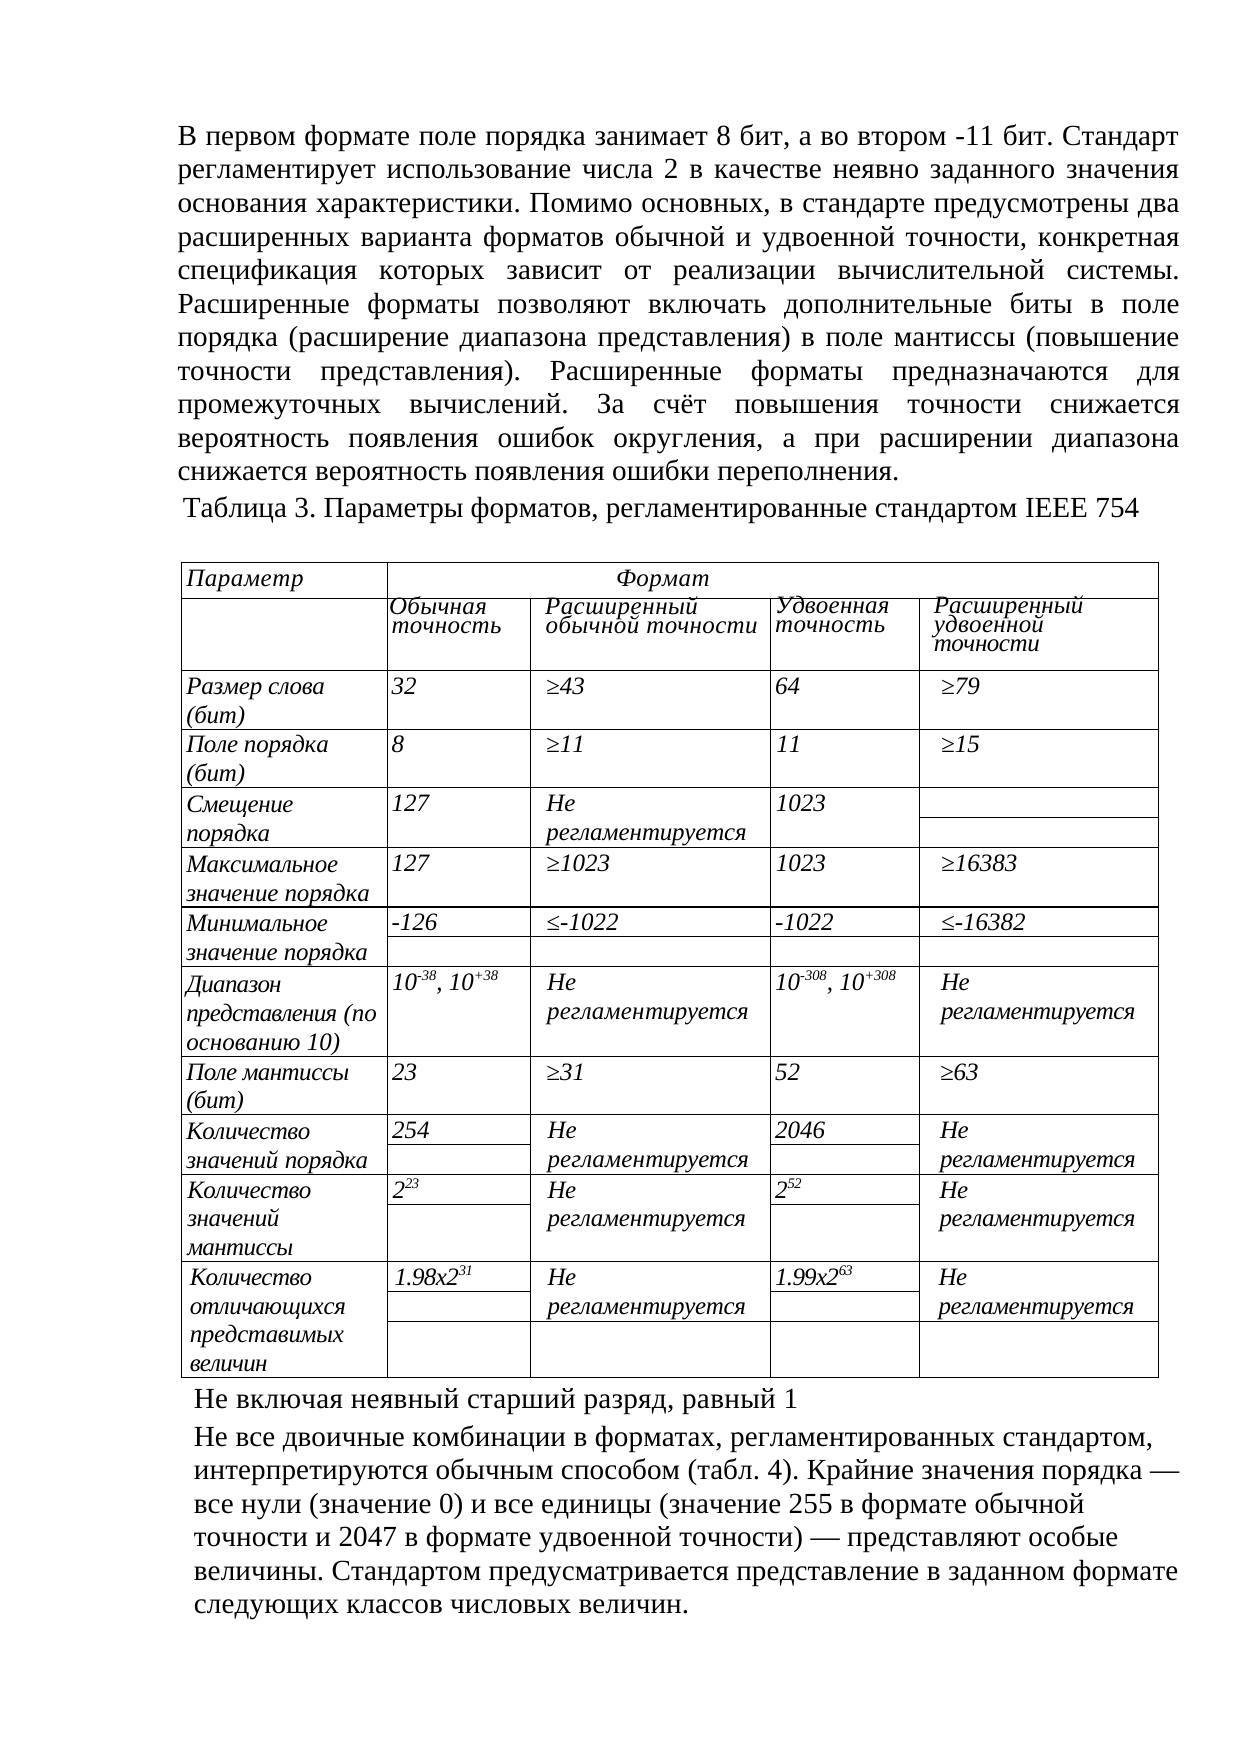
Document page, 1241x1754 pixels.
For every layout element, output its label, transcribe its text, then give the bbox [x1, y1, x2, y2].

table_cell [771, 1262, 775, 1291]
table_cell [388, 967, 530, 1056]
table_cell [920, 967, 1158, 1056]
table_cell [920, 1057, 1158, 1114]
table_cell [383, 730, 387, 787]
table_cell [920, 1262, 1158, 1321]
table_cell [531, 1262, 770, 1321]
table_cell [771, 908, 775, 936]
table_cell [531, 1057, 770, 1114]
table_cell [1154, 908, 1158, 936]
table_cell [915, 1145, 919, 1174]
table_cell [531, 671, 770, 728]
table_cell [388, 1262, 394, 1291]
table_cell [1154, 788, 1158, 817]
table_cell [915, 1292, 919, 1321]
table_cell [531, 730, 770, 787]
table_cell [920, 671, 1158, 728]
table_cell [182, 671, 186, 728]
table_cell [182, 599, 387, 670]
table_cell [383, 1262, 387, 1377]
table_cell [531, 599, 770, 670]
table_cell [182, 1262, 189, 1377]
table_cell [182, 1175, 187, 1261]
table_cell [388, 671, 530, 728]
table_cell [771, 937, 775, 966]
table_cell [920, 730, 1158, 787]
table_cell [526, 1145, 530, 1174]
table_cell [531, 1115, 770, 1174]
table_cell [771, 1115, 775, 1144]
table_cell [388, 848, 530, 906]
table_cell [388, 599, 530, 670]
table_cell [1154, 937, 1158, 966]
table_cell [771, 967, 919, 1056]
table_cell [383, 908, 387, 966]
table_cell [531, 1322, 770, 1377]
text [177, 118, 1181, 487]
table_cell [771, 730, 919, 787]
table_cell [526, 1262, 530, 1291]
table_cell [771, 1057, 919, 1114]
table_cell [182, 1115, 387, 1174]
text Таблица 3. Параметры форматов, регламентированные стандартом IEEE 754 [183, 490, 1181, 524]
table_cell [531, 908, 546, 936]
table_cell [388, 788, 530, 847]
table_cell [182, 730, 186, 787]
text Не все двоичные комбинации в форматах, регламентированных стандартом, интерпретируются обычным способом (табл. 4). Крайние значения порядка — все нули (значение 0) и все единицы (значение 255 в формате обычной точности и 2047 в формате удвоенной точности) — представляют особые величины. Стандартом предусматривается представление в заданном формате следующих классов числовых величин. [194, 1419, 1181, 1620]
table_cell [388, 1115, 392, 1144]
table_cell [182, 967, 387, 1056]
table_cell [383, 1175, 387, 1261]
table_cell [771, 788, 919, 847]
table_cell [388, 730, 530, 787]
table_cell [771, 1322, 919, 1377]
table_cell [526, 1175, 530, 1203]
text Не включая неявный старший разряд, равный 1 [194, 1382, 1181, 1415]
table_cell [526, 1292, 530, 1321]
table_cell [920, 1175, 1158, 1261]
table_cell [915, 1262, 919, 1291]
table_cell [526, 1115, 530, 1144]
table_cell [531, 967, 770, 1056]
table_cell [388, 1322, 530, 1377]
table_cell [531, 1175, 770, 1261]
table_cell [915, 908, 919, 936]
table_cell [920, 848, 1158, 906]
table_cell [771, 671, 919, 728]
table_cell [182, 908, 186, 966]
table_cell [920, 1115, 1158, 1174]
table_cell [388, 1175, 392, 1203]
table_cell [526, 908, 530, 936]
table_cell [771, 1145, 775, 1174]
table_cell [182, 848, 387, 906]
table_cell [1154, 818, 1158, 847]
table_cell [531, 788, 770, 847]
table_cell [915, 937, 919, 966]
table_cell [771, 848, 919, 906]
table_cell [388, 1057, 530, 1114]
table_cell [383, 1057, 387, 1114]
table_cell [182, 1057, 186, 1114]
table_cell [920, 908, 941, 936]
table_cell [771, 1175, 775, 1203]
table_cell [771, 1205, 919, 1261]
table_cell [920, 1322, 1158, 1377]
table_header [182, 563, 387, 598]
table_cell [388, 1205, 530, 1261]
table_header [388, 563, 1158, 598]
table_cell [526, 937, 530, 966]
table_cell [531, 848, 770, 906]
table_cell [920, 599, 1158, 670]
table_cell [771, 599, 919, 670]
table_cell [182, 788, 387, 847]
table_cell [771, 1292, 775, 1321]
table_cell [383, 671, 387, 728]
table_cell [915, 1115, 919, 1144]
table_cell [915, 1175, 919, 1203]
